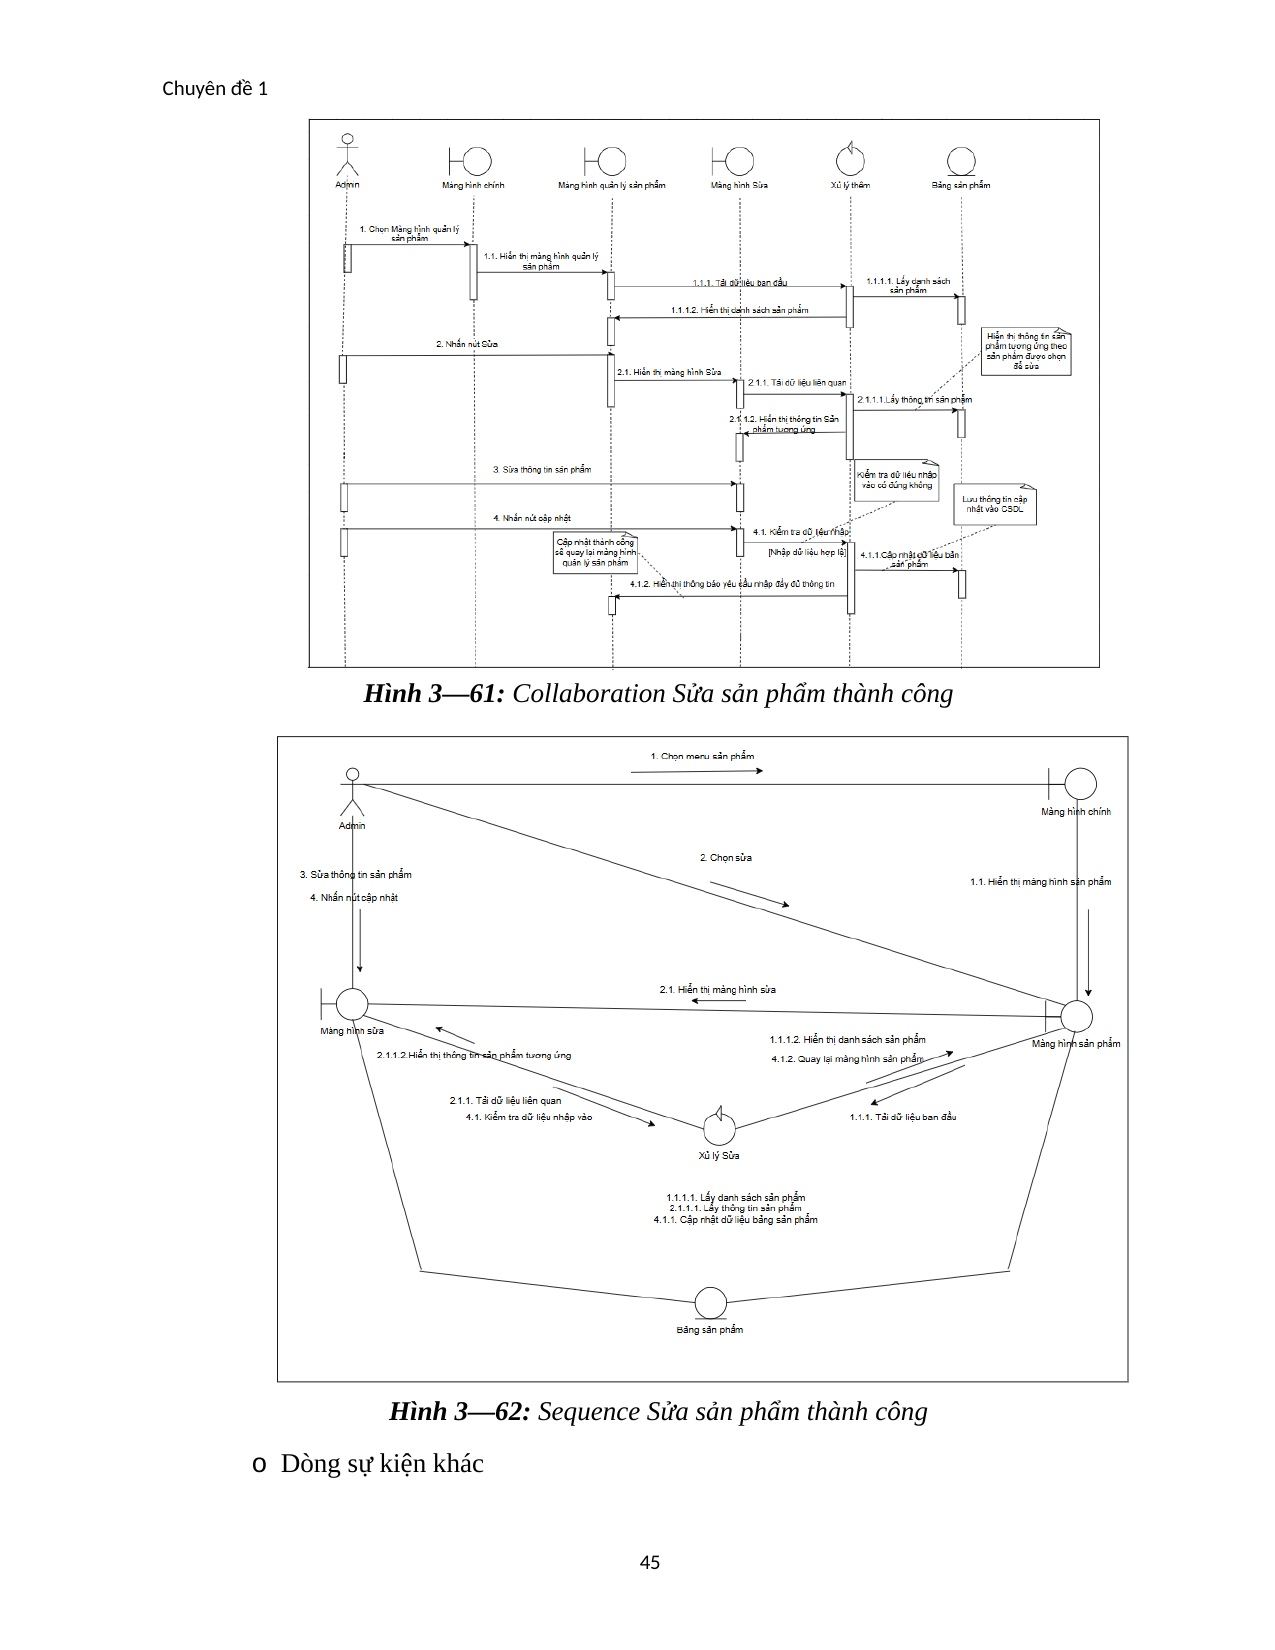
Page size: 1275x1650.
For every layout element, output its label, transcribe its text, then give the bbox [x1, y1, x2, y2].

picture [268, 729, 1140, 1387]
list Dòng sự kiện khác [222, 1447, 1157, 1480]
picture [307, 118, 1100, 670]
